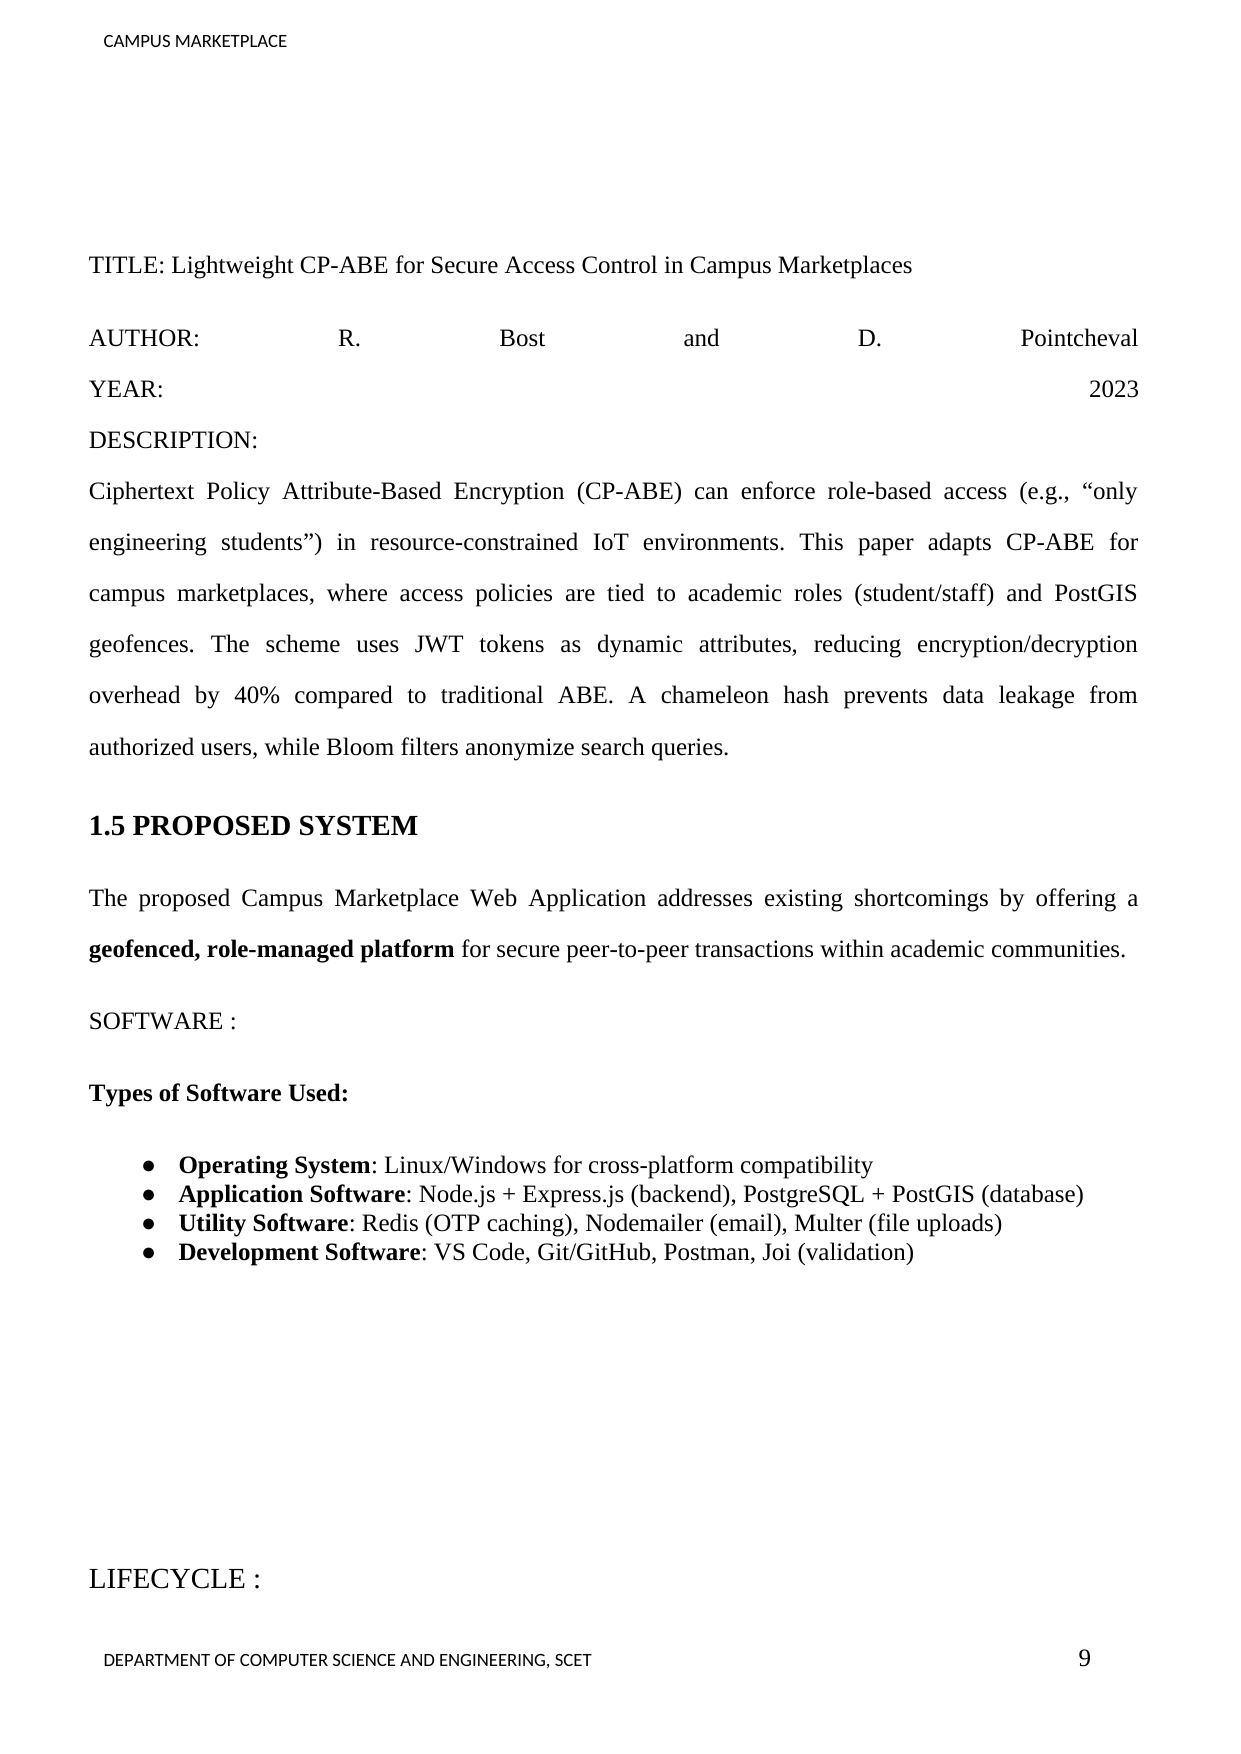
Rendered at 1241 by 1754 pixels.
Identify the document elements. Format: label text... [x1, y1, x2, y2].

text Types of Software Used: [89, 1078, 1139, 1107]
subtitle LIFECYCLE : [89, 1561, 1139, 1594]
text AUTHOR: R. Bost and D. Pointcheval YEAR: 2023 DESCRIPTION: Ciphertext Policy Attribute-Based Encryption (CP-ABE) can enforce role-based access (e.g., “only engineering students”) in resource-constrained IoT environments. This paper adapts CP-ABE for campus marketplaces, where access policies are tied to academic roles (student/staff) and PostGIS geofences. The scheme uses JWT tokens as dynamic attributes, reducing encryption/decryption overhead by 40% compared to traditional ABE. A chameleon hash prevents data leakage from authorized users, while Bloom filters anonymize search queries. [89, 323, 1139, 761]
subtitle TITLE: Lightweight CP-ABE for Secure Access Control in Campus Marketplaces [89, 251, 1139, 279]
text SOFTWARE : [89, 1006, 1139, 1035]
list Utility Software: Redis (OTP caching), Nodemailer (email), Multer (file uploads) [141, 1208, 1139, 1237]
list Operating System: Linux/Windows for cross-platform compatibility [141, 1150, 1139, 1179]
text The proposed Campus Marketplace Web Application addresses existing shortcomings by offering a geofenced, role-managed platform for secure peer-to-peer transactions within academic communities. [89, 883, 1139, 963]
list Development Software: VS Code, Git/GitHub, Postman, Joi (validation) [141, 1237, 1139, 1265]
text 1.5 PROPOSED SYSTEM [89, 808, 1139, 841]
list Application Software: Node.js + Express.js (backend), PostgreSQL + PostGIS (database) [141, 1179, 1139, 1208]
